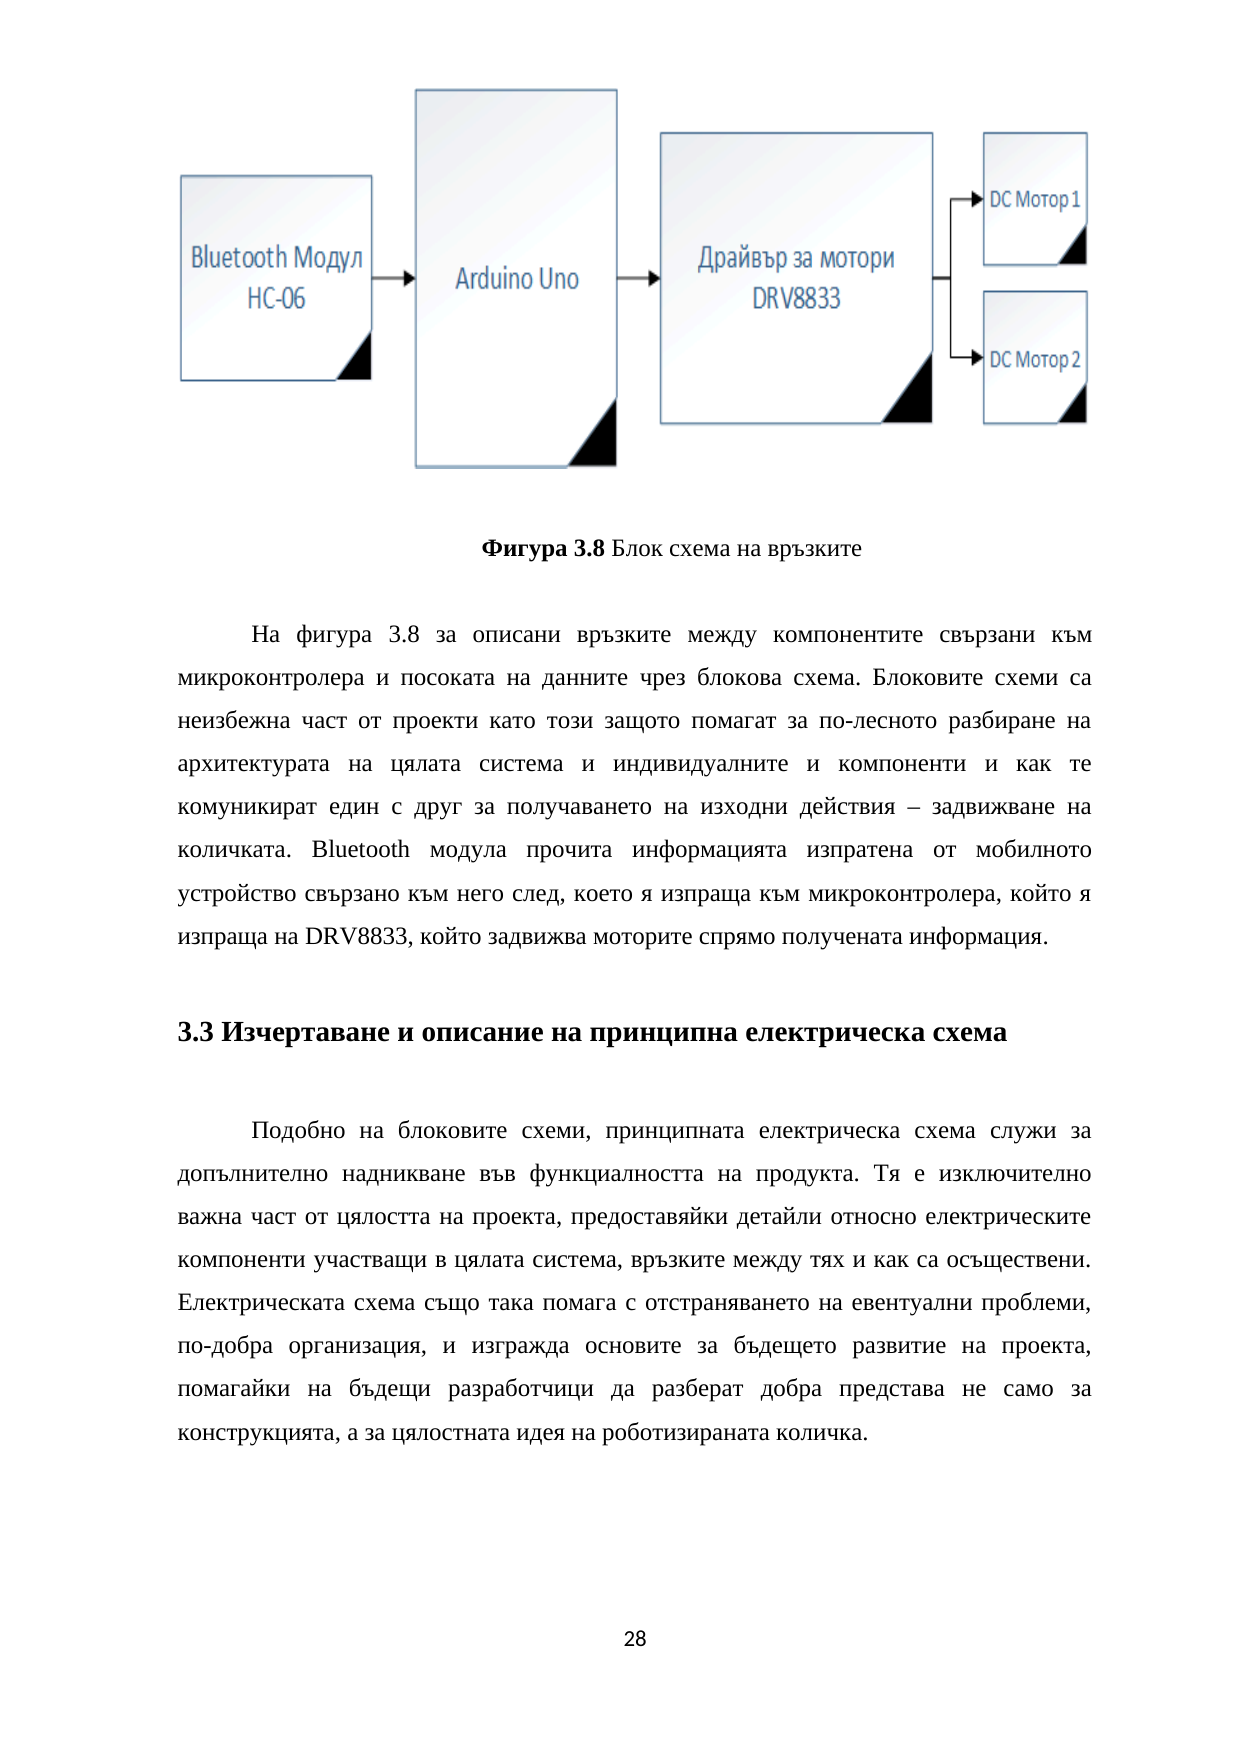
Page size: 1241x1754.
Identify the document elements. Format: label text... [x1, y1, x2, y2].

text Подобно на блоковите схеми, принципната електрическа схема служи за допълнително надникване във функциалността на продукта. Тя е изключително важна част от цялостта на проекта, предоставяйки детайли относно електрическите компоненти участващи в цялата система, връзките между тях и как са осъществени. Електрическата схема също така помага с отстраняването на евентуални проблеми, по-добра организация, и изгражда основите за бъдещето развитие на проекта, помагайки на бъдещи разработчици да разберат добра представа не само за конструкцията, а за цялостната идея на роботизираната количка. [177, 1115, 1092, 1445]
text 3.3 Изчертаване и описание на принципна електрическа схема [177, 1014, 1092, 1048]
text Фигура 3.8 Блок схема на връзките [177, 533, 1092, 561]
picture [178, 88, 1092, 469]
text На фигура 3.8 за описани връзките между компонентите свързани към микроконтролера и посоката на данните чрез блокова схема. Блоковите схеми са неизбежна част от проекти като този защото помагат за по-лесното разбиране на архитектурата на цялата система и индивидуалните и компоненти и как те комуникират един с друг за получаването на изходни действия – задвижване на количката. Bluetooth модула прочита информацията изпратена от мобилното устройство свързано към него след, което я изпраща към микроконтролера, който я изпраща на DRV8833, който задвижва моторите спрямо получената информация. [177, 619, 1092, 949]
